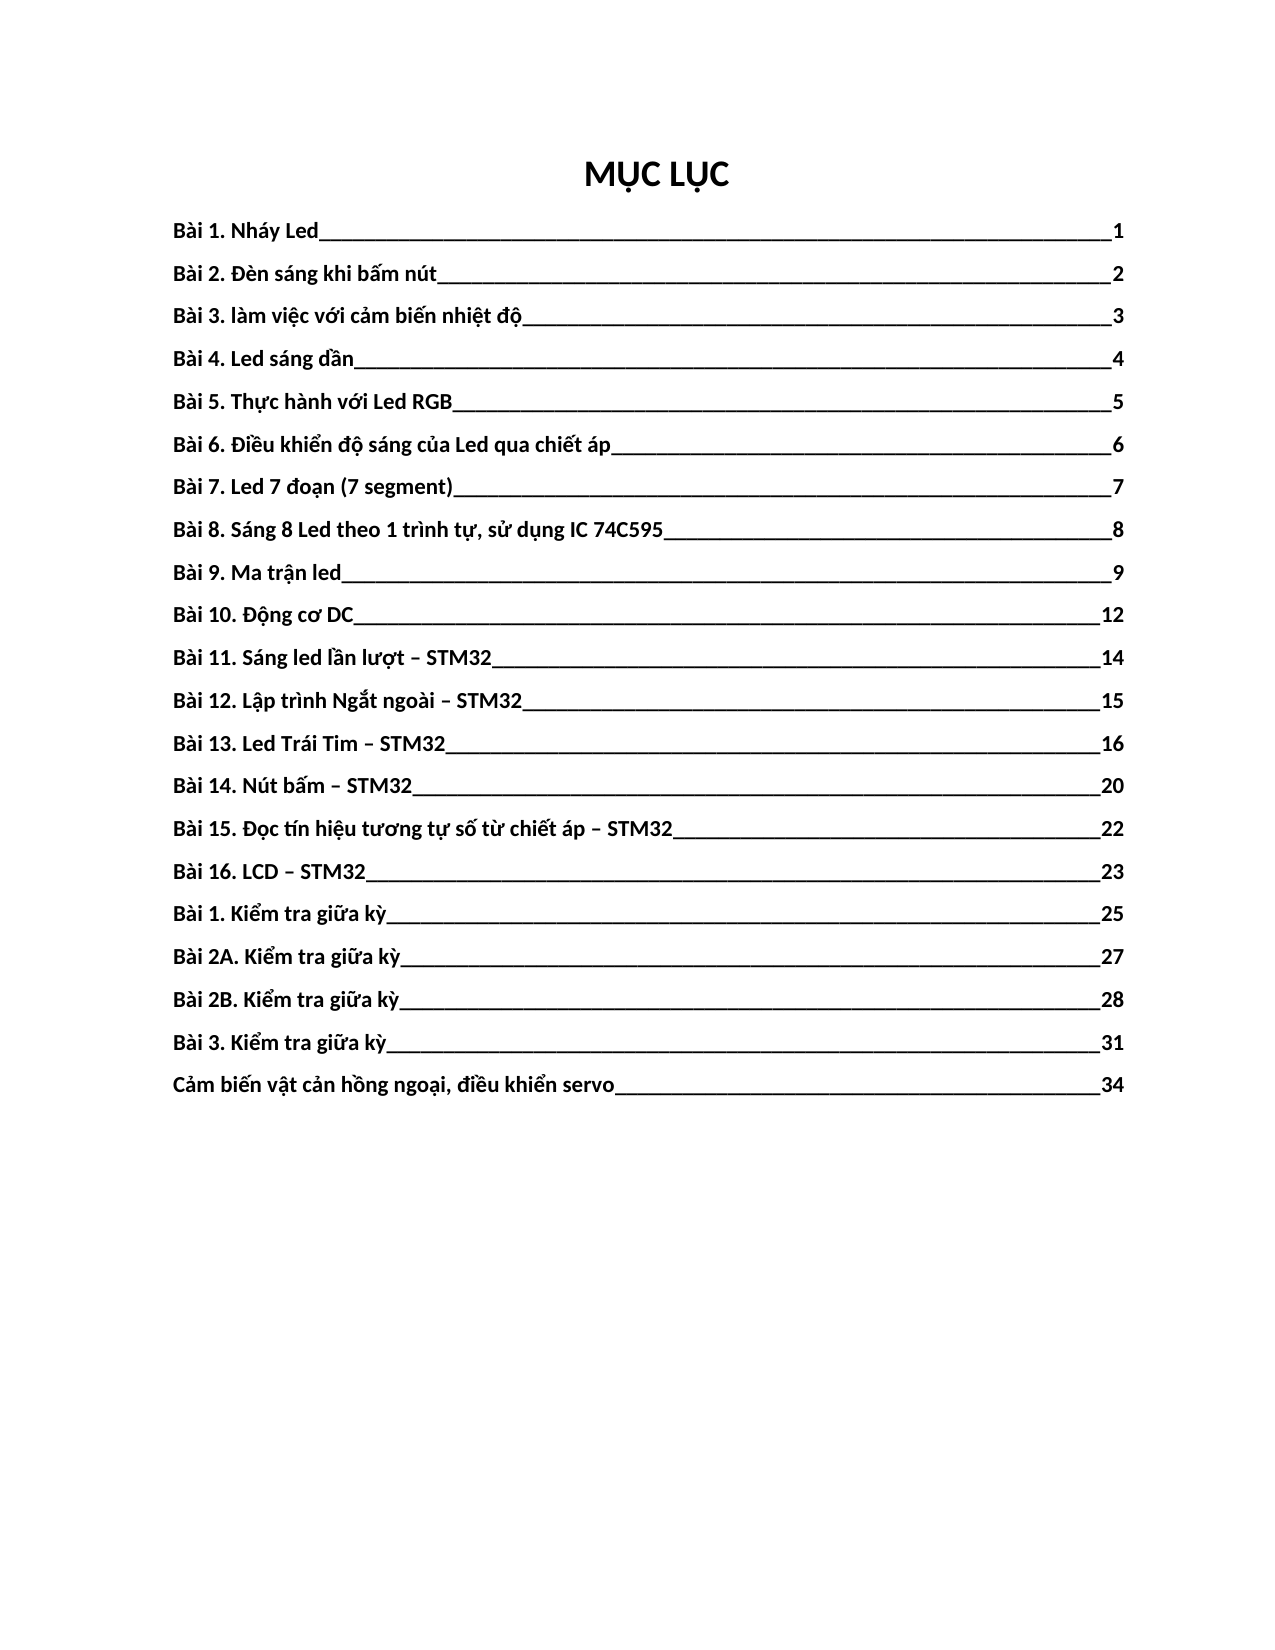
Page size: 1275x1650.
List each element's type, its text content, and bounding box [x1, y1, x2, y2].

text Bài 7. Led 7 đoạn (7 segment) 7 [173, 472, 1125, 500]
text Bài 4. Led sáng dần 4 [173, 344, 1125, 372]
text Bài 6. Điều khiển độ sáng của Led qua chiết áp 6 [173, 430, 1125, 458]
text Bài 8. Sáng 8 Led theo 1 trình tự, sử dụng IC 74C595 8 [173, 515, 1125, 543]
list MỤC LỤC [187, 150, 1125, 196]
text Bài 1. Kiểm tra giữa kỳ 25 [173, 899, 1125, 927]
text Bài 11. Sáng led lần lượt – STM32 14 [173, 643, 1125, 671]
text Bài 5. Thực hành với Led RGB 5 [173, 387, 1125, 415]
text Bài 2A. Kiểm tra giữa kỳ 27 [173, 942, 1125, 970]
text Bài 1. Nháy Led 1 [173, 216, 1125, 244]
text Bài 2. Đèn sáng khi bấm nút 2 [173, 259, 1125, 287]
text Bài 3. Kiểm tra giữa kỳ 31 [173, 1028, 1125, 1056]
text Bài 14. Nút bấm – STM32 20 [173, 771, 1125, 799]
text Bài 10. Động cơ DC 12 [173, 601, 1125, 628]
text Bài 9. Ma trận led 9 [173, 558, 1125, 586]
text Cảm biến vật cản hồng ngoại, điều khiển servo 34 [173, 1070, 1125, 1098]
text Bài 2B. Kiểm tra giữa kỳ 28 [173, 985, 1125, 1013]
text Bài 13. Led Trái Tim – STM32 16 [173, 729, 1125, 757]
text Bài 16. LCD – STM32 23 [173, 857, 1125, 885]
text Bài 15. Đọc tín hiệu tương tự số từ chiết áp – STM32 22 [173, 814, 1125, 842]
text Bài 3. làm việc với cảm biến nhiệt độ 3 [173, 302, 1125, 329]
text Bài 12. Lập trình Ngắt ngoài – STM32 15 [173, 686, 1125, 714]
